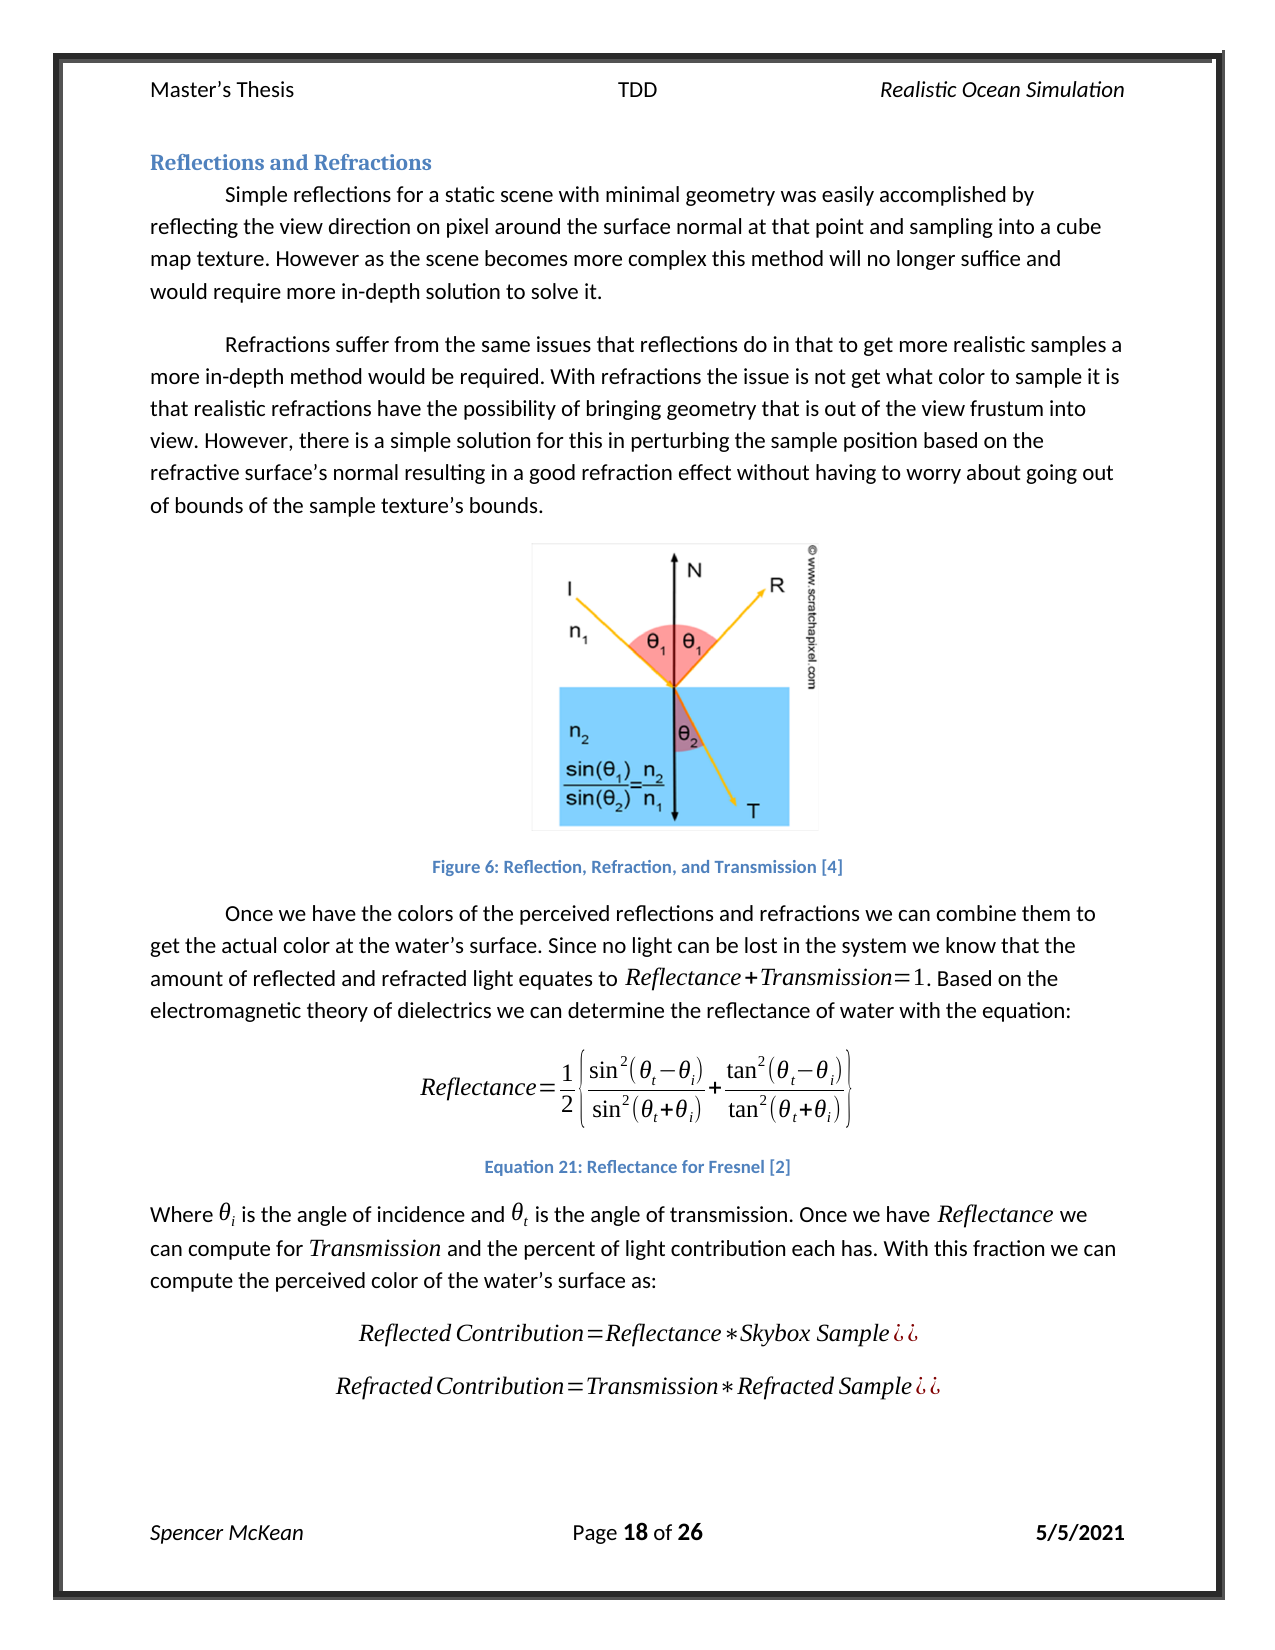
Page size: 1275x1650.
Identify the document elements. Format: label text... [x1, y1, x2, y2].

text Figure : Reflection, Refraction, and Transmission [150, 856, 1125, 878]
text Refractions suffer from the same issues that reflections do in that to get more realistic samples a more in-depth method would be required. With refractions the issue is not get what color to sample it is that realistic refractions have the possibility of bringing geometry that is out of the view frustum into view. However, there is a simple solution for this in perturbing the sample position based on the refractive surface’s normal resulting in a good refraction effect without having to worry about going out of bounds of the sample texture’s bounds. [150, 330, 1125, 519]
text Once we have the colors of the perceived reflections and refractions we can combine them to get the actual color at the water’s surface. Since no light can be lost in the system we know that the amount of reflected and refracted light equates to . Based on the electromagnetic theory of dielectrics we can determine the reflectance of water with the equation: [150, 899, 1125, 1024]
text Where is the angle of incidence and is the angle of transmission. Once we have we can compute for and the percent of light contribution each has. With this fraction we can compute the perceived color of the water’s surface as: [150, 1198, 1125, 1294]
subtitle Reflections and Refractions [150, 150, 1125, 176]
picture [531, 543, 819, 831]
text Simple reflections for a static scene with minimal geometry was easily accomplished by reflecting the view direction on pixel around the surface normal at that point and sampling into a cube map texture. However as the scene becomes more complex this method will no longer suffice and would require more in-depth solution to solve it. [150, 180, 1125, 305]
text Equation : Reflectance for Fresnel [150, 1155, 1125, 1178]
